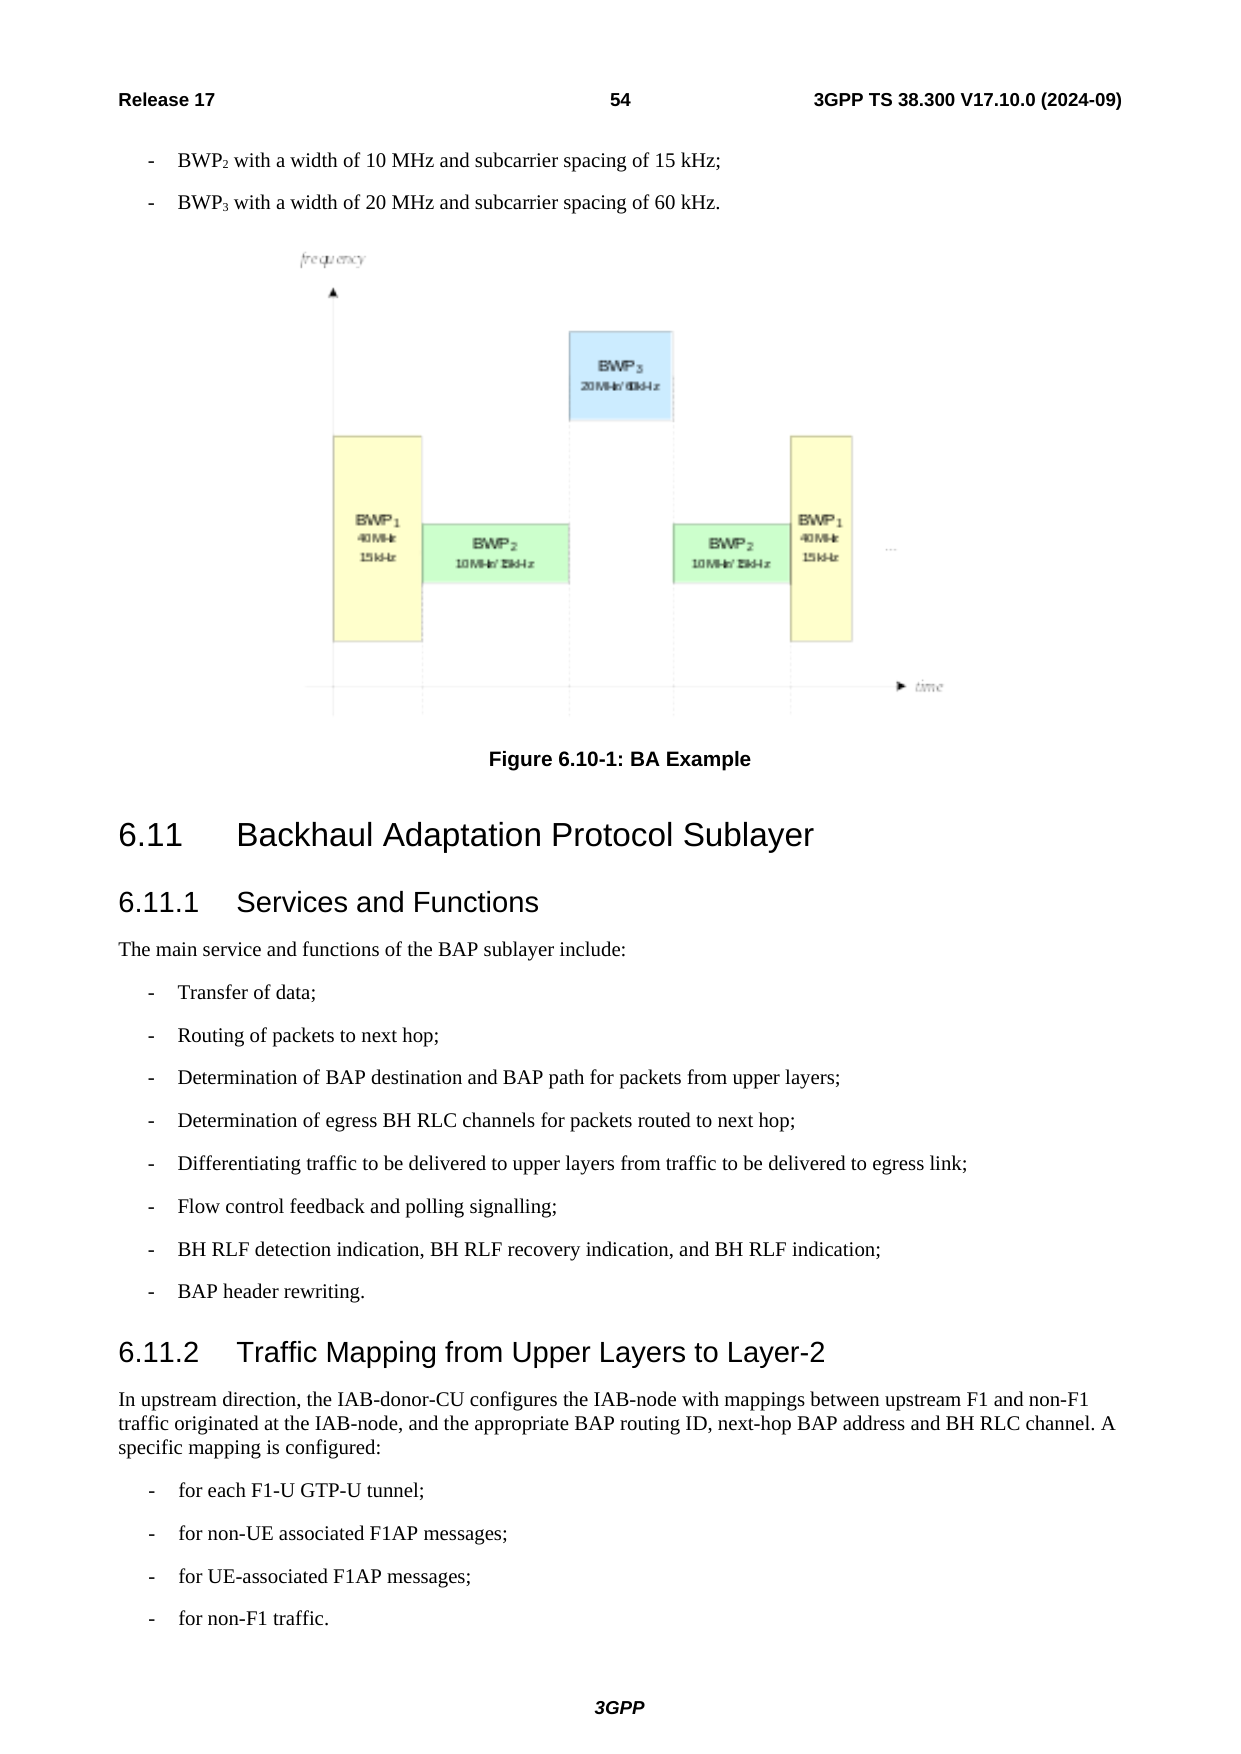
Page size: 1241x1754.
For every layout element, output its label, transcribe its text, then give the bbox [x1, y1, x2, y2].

text - BWP3 with a width of 20 MHz and subcarrier spacing of 60 kHz. [148, 190, 1122, 214]
subtitle 6.11.2 Traffic Mapping from Upper Layers to Layer-2 [118, 1335, 1122, 1368]
text - Routing of packets to next hop; [148, 1022, 1122, 1047]
text - for UE-associated F1AP messages; [148, 1563, 1122, 1588]
text - BWP2 with a width of 10 MHz and subcarrier spacing of 15 kHz; [148, 147, 1122, 172]
text The main service and functions of the BAP sublayer include: [118, 937, 1122, 961]
text - Determination of egress BH RLC channels for packets routed to next hop; [148, 1108, 1122, 1132]
text - for non-UE associated F1AP messages; [148, 1521, 1122, 1545]
text - BH RLF detection indication, BH RLF recovery indication, and BH RLF indication; [148, 1237, 1122, 1261]
text In upstream direction, the IAB-donor-CU configures the IAB-node with mappings between upstream F1 and non-F1 traffic originated at the IAB-node, and the appropriate BAP routing ID, next-hop BAP address and BH RLC channel. A specific mapping is configured: [118, 1387, 1122, 1459]
text - Determination of BAP destination and BAP path for packets from upper layers; [148, 1065, 1122, 1089]
subtitle 6.11 Backhaul Adaptation Protocol Sublayer [118, 815, 1122, 853]
text - Differentiating traffic to be delivered to upper layers from traffic to be delivered to egress link; [148, 1151, 1122, 1175]
text - Flow control feedback and polling signalling; [148, 1194, 1122, 1218]
subtitle 6.11.1 Services and Functions [118, 884, 1122, 918]
text Figure 6.10-1: BA Example [118, 747, 1122, 771]
text - Transfer of data; [148, 980, 1122, 1004]
text - for non-F1 traffic. [148, 1606, 1122, 1630]
text - for each F1-U GTP-U tunnel; [148, 1478, 1122, 1502]
text - BAP header rewriting. [148, 1279, 1122, 1303]
